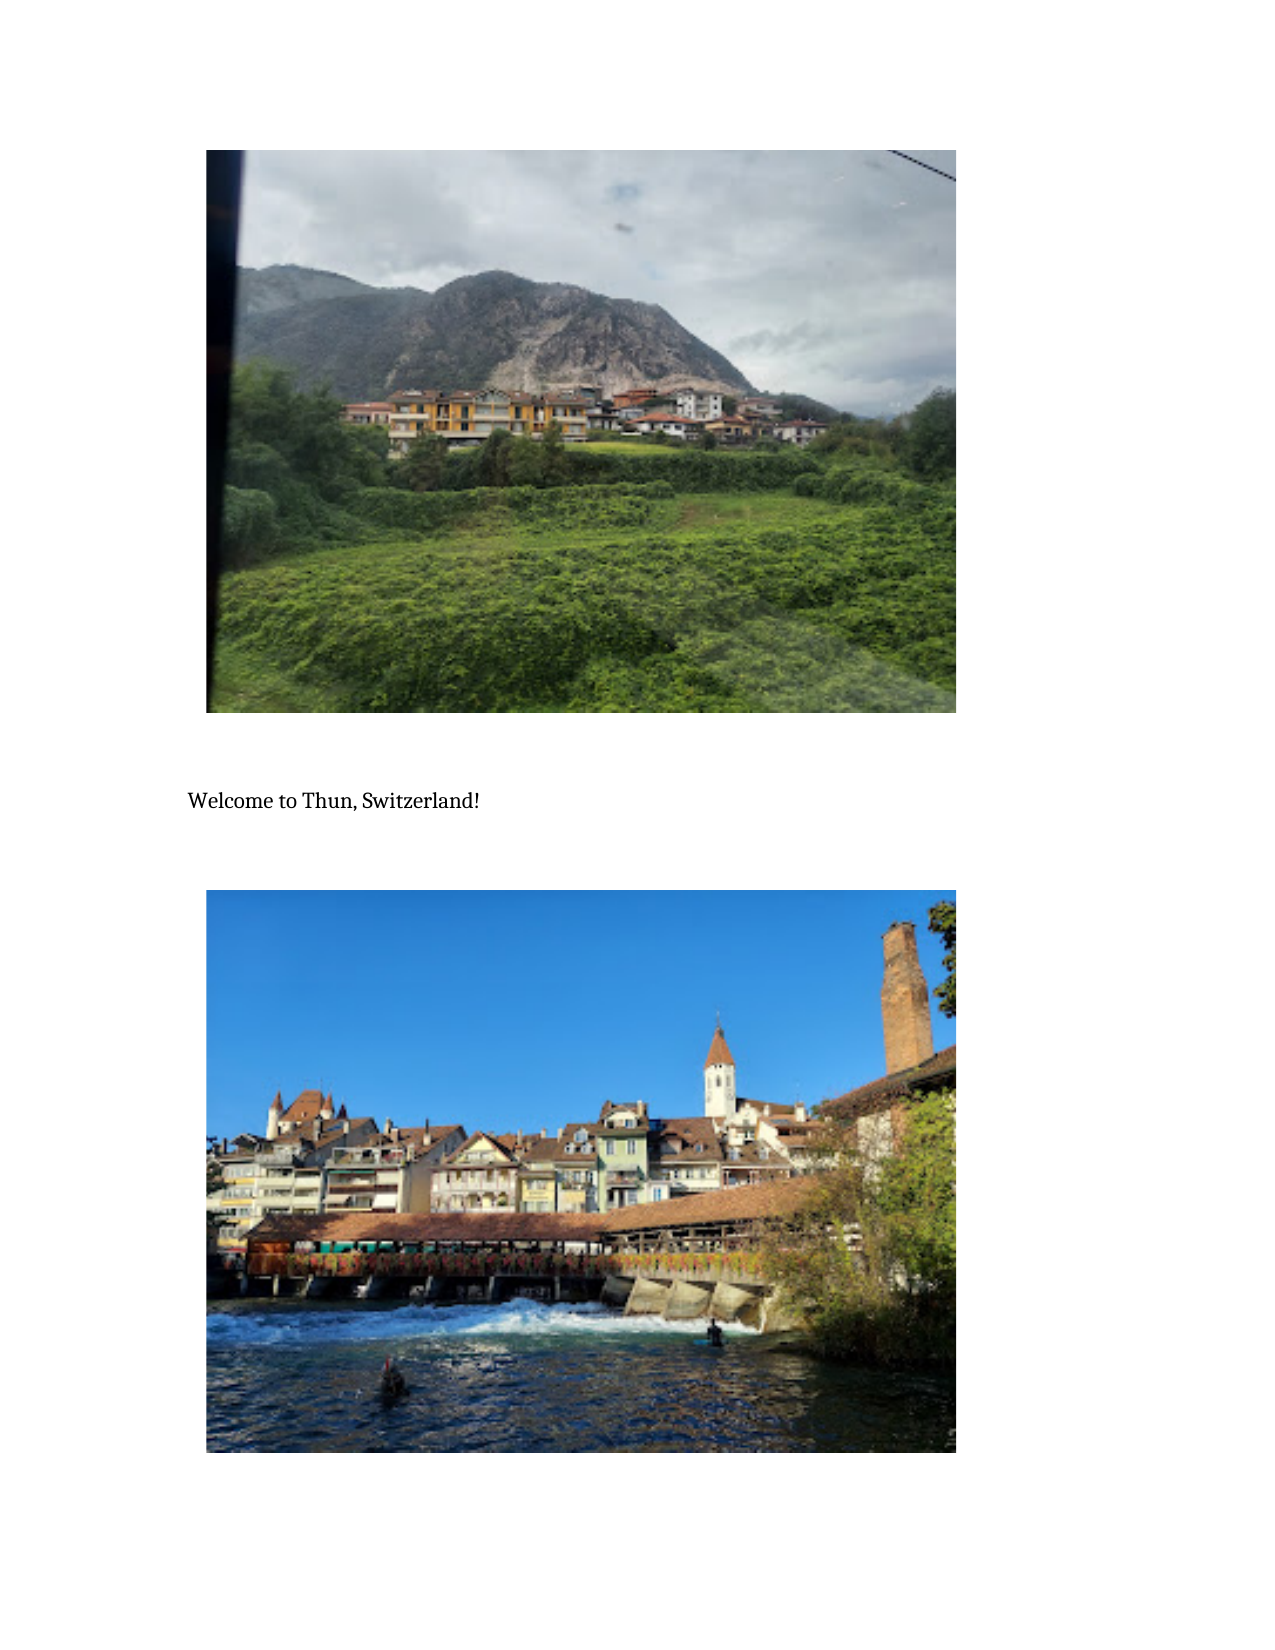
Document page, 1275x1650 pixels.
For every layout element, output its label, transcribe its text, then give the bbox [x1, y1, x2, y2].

text Welcome to Thun, Switzerland! [187, 788, 1087, 814]
picture [206, 150, 957, 713]
picture [206, 890, 957, 1453]
